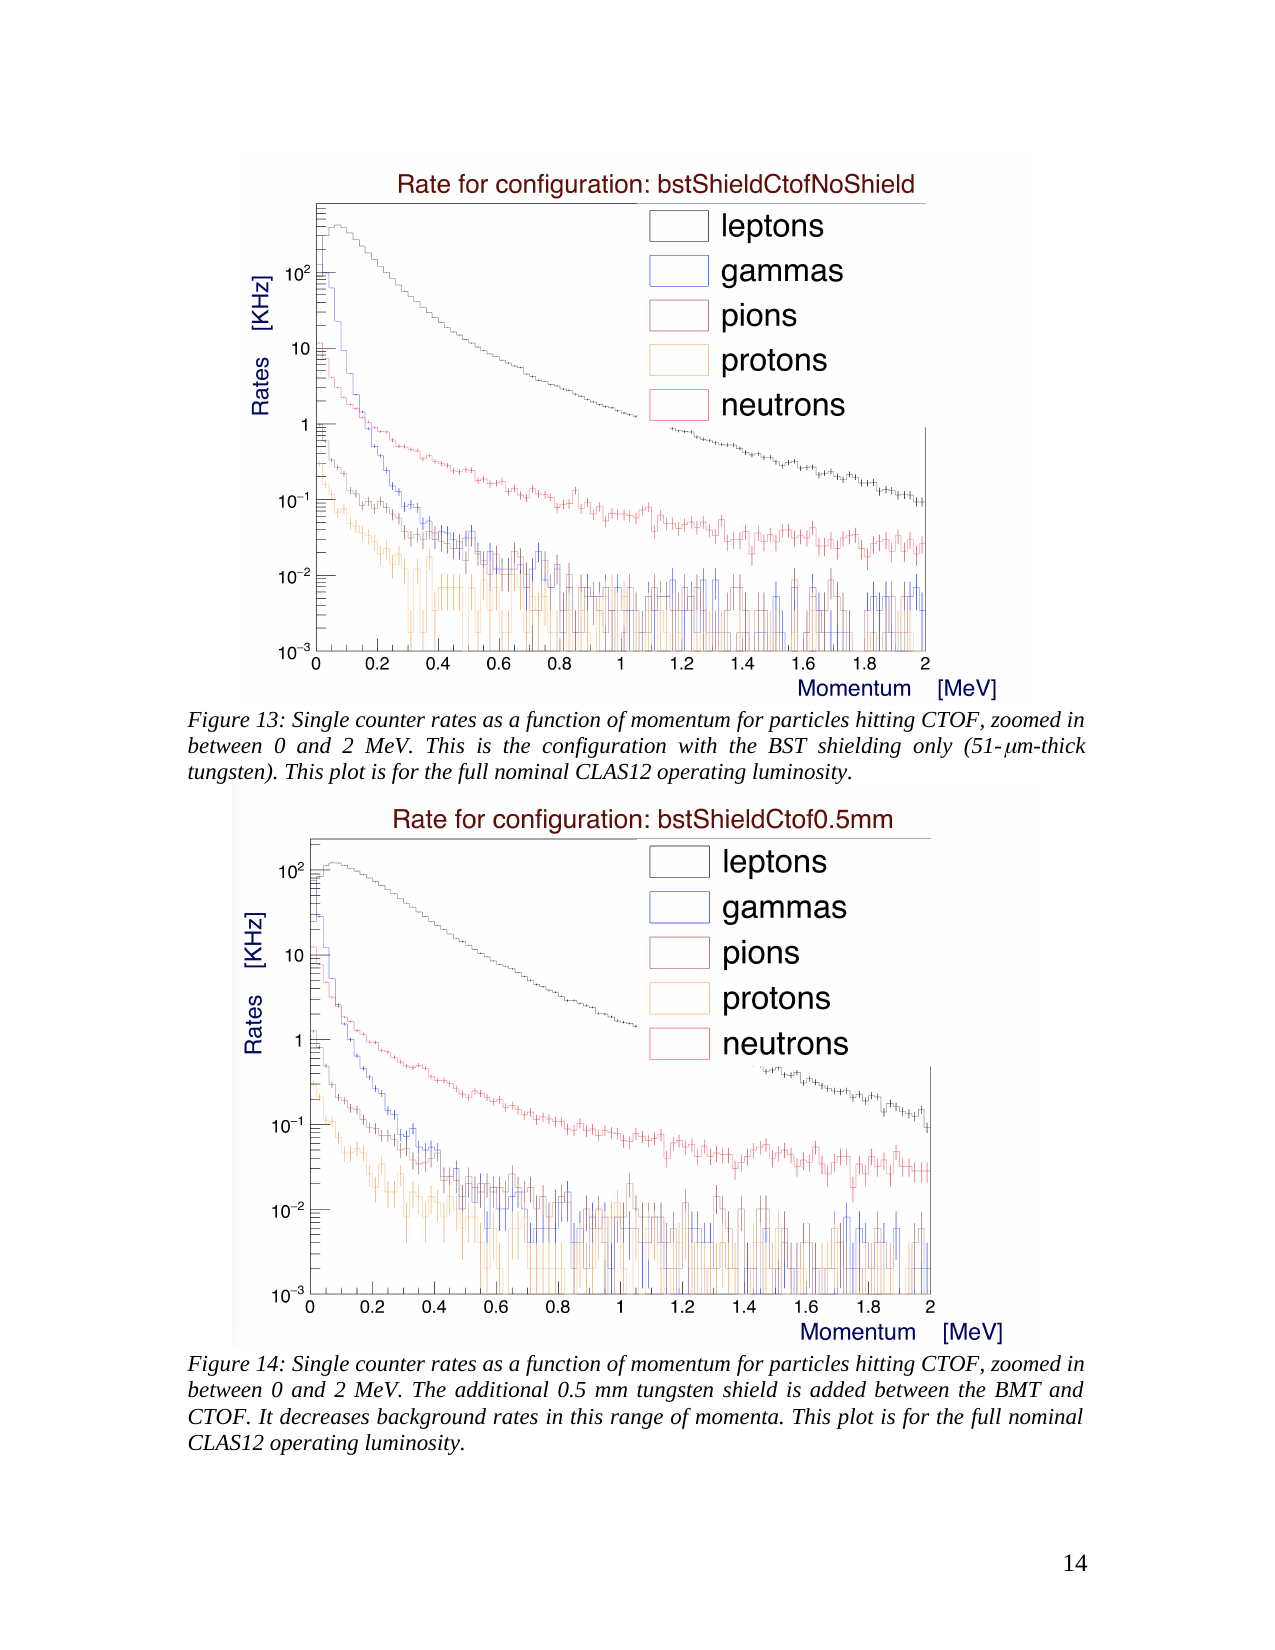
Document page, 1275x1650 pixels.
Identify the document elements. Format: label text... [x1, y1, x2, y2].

text Figure 13: Single counter rates as a function of momentum for particles hitting CTOF, zoomed in between 0 and 2 MeV. This is the configuration with the BST shielding only (51-m-thick tungsten). This plot is for the full nominal CLAS12 operating luminosity. [187, 706, 1087, 785]
text Figure 14: Single counter rates as a function of momentum for particles hitting CTOF, zoomed in between 0 and 2 MeV. The additional 0.5 mm tungsten shield is added between the BMT and CTOF. It decreases background rates in this range of momenta. This plot is for the full nominal CLAS12 operating luminosity. [187, 1350, 1087, 1455]
picture [240, 150, 1035, 706]
picture [232, 784, 1043, 1350]
